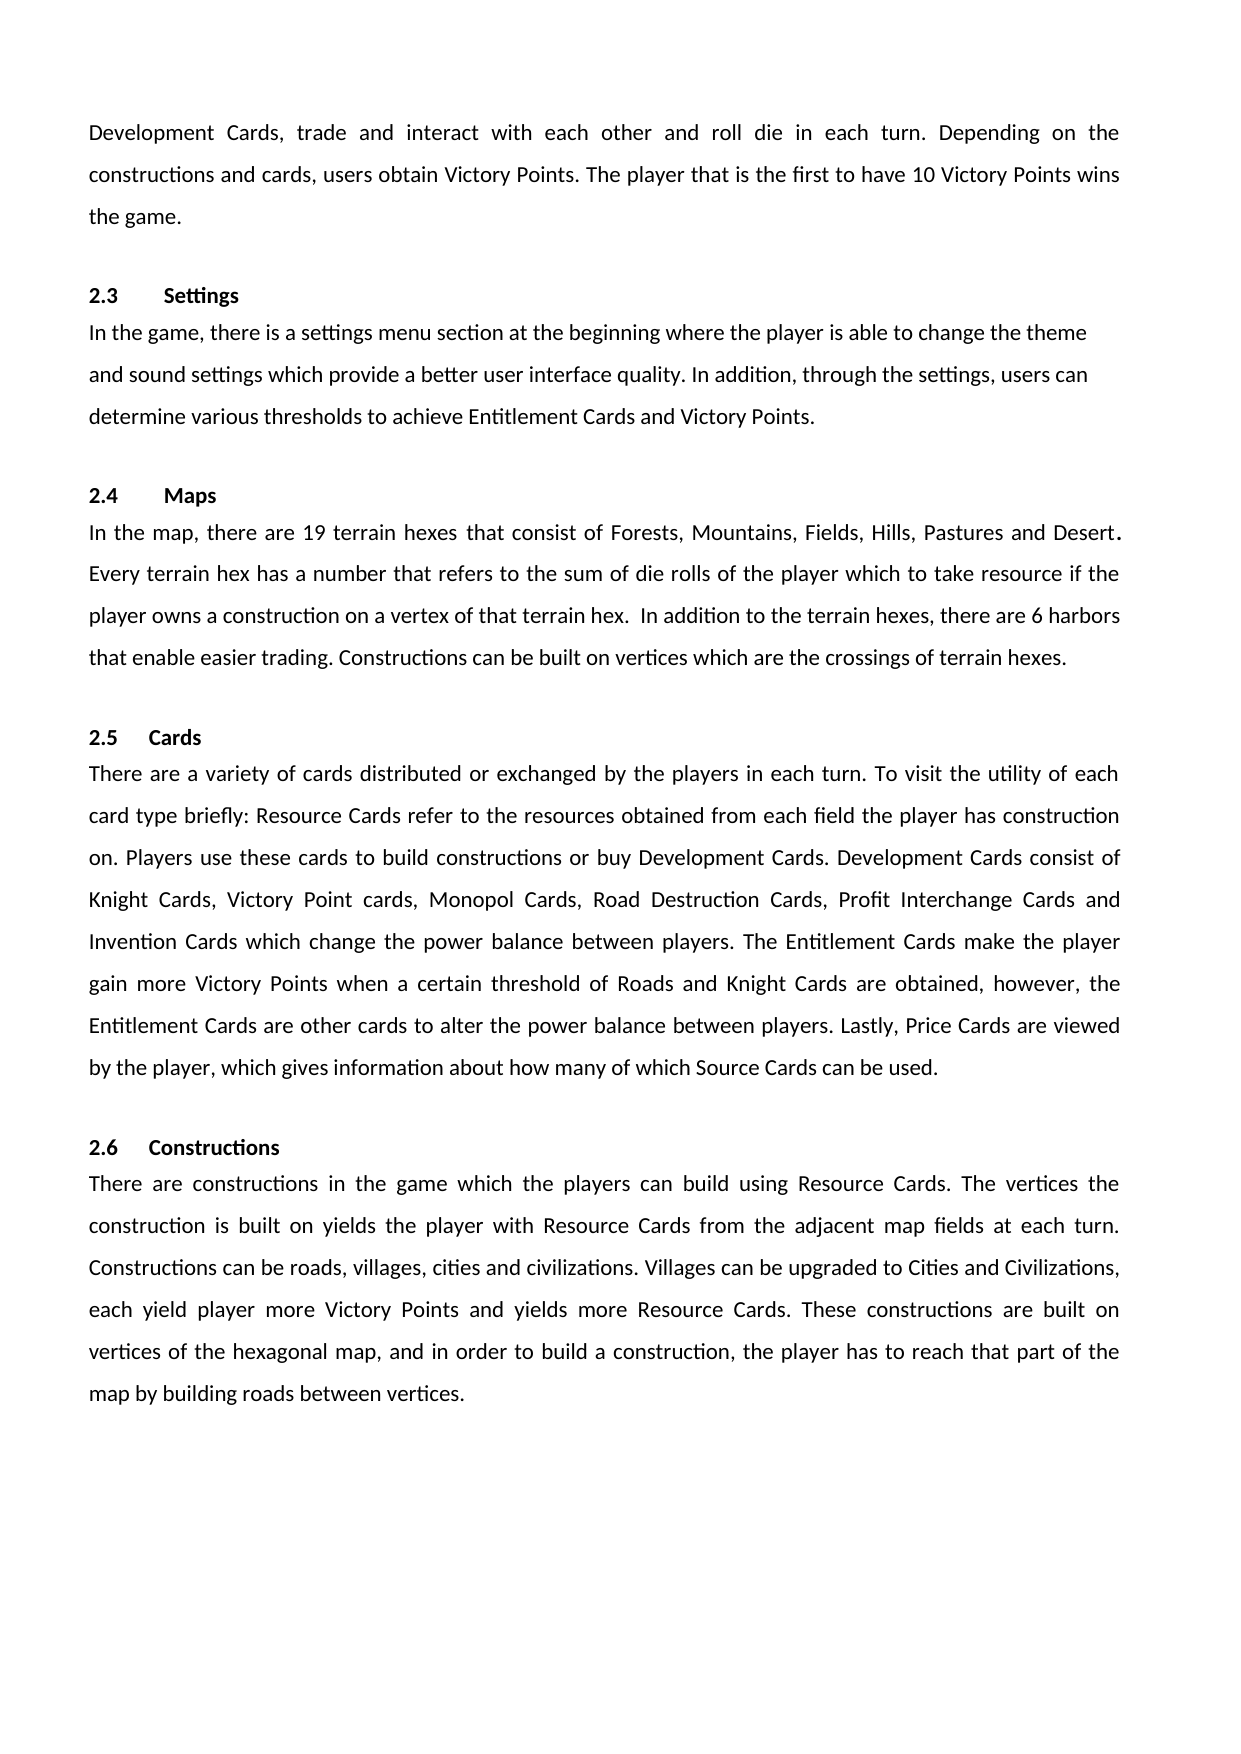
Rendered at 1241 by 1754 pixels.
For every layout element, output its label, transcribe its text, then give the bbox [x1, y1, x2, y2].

subtitle 2.3 Settings [88, 281, 1122, 309]
subtitle 2.4 Maps [88, 481, 1122, 509]
subtitle 2.5 Cards [88, 723, 1122, 751]
text There are constructions in the game which the players can build using Resource Cards. The vertices the construction is built on yields the player with Resource Cards from the adjacent map fields at each turn. Constructions can be roads, villages, cities and civilizations. Villages can be upgraded to Cities and Civilizations, each yield player more Victory Points and yields more Resource Cards. These constructions are built on vertices of the hexagonal map, and in order to build a construction, the player has to reach that part of the map by building roads between vertices. [88, 1169, 1122, 1407]
subtitle 2.6 Constructions [88, 1133, 1122, 1161]
text There are a variety of cards distributed or exchanged by the players in each turn. To visit the utility of each card type briefly: Resource Cards refer to the resources obtained from each field the player has construction on. Players use these cards to build constructions or buy Development Cards. Development Cards consist of Knight Cards, Victory Point cards, Monopol Cards, Road Destruction Cards, Profit Interchange Cards and Invention Cards which change the power balance between players. The Entitlement Cards make the player gain more Victory Points when a certain threshold of Roads and Knight Cards are obtained, however, the Entitlement Cards are other cards to alter the power balance between players. Lastly, Price Cards are viewed by the player, which gives information about how many of which Source Cards can be used. [88, 759, 1122, 1081]
text In the map, there are 19 terrain hexes that consist of Forests, Mountains, Fields, Hills, Pastures and Desert. Every terrain hex has a number that refers to the sum of die rolls of the player which to take resource if the player owns a construction on a vertex of that terrain hex. In addition to the terrain hexes, there are 6 harbors that enable easier trading. Constructions can be built on vertices which are the crossings of terrain hexes. [88, 518, 1122, 672]
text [88, 118, 1122, 230]
text In the game, there is a settings menu section at the beginning where the player is able to change the theme and sound settings which provide a better user interface quality. In addition, through the settings, users can determine various thresholds to achieve Entitlement Cards and Victory Points. [88, 318, 1122, 430]
